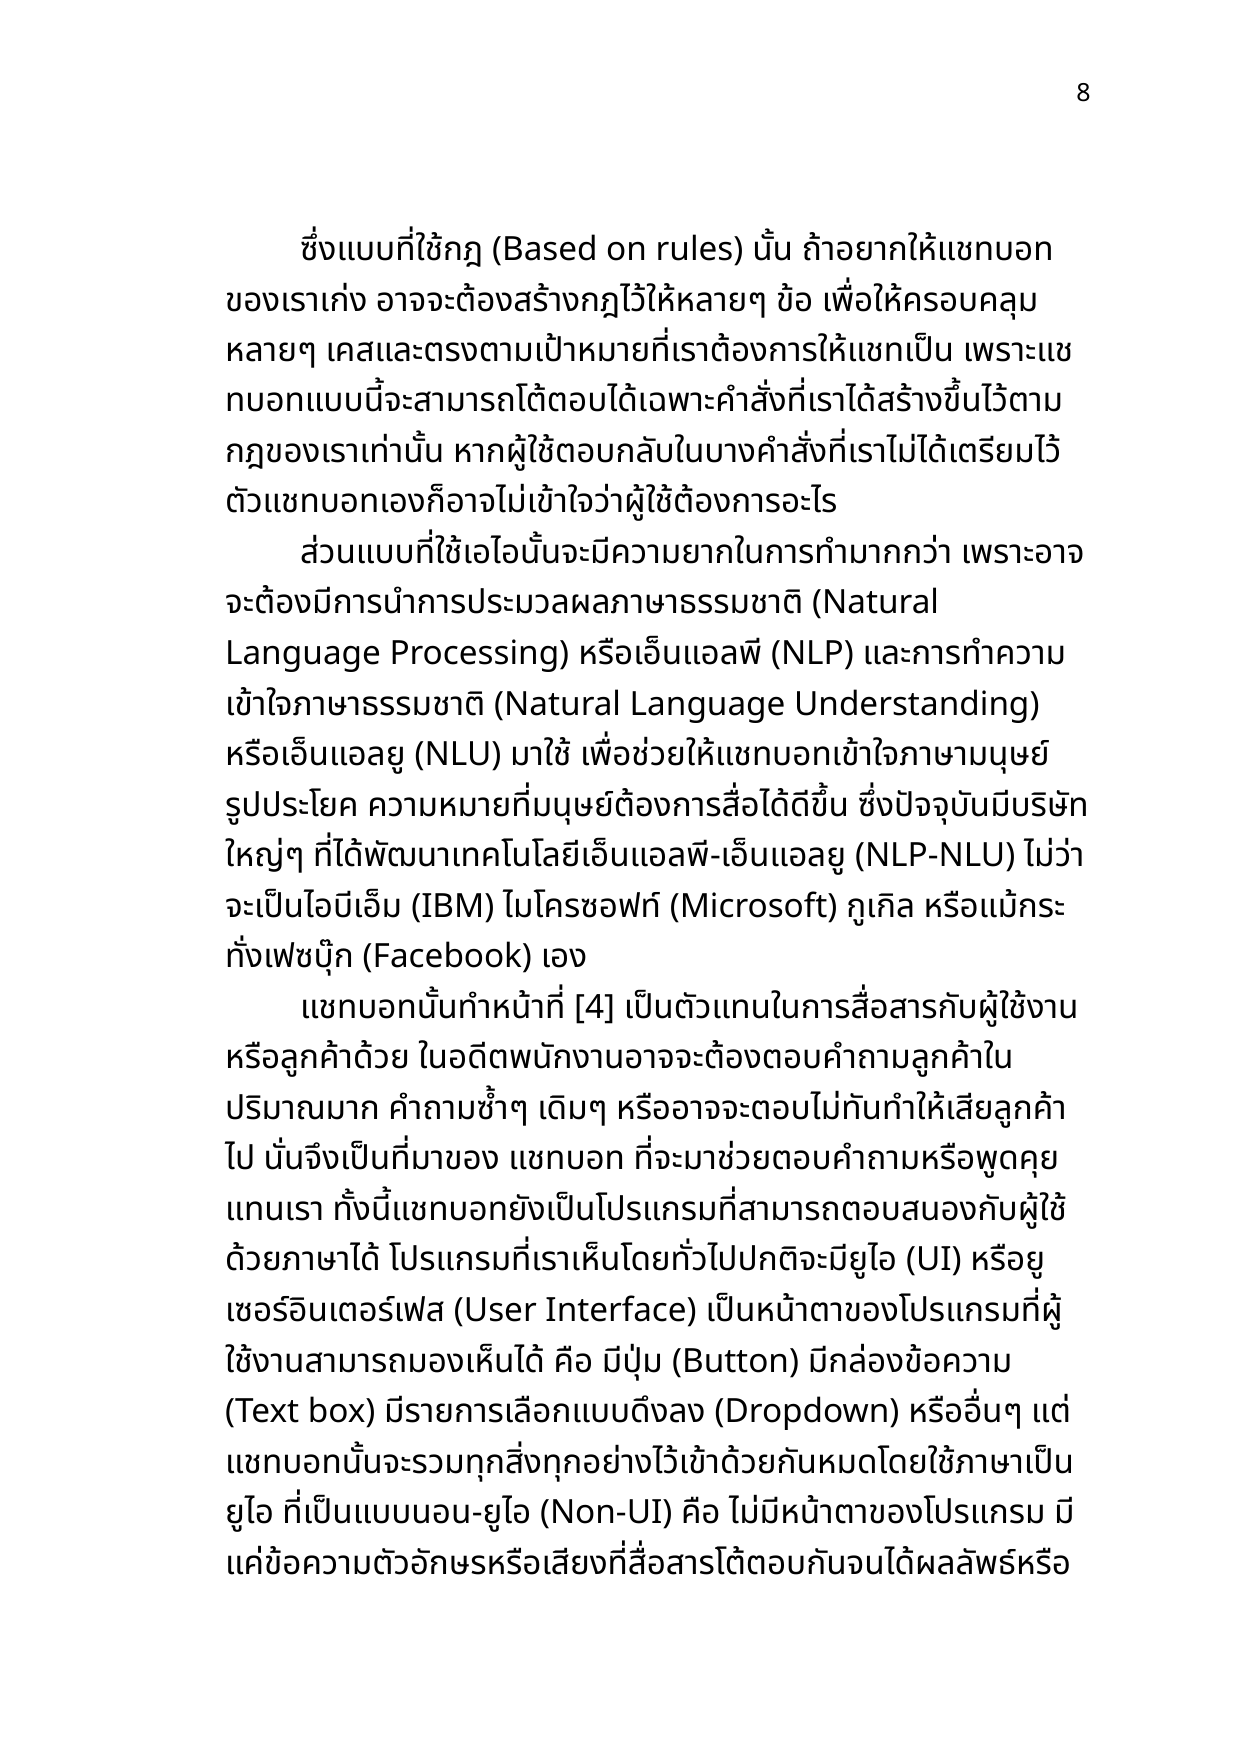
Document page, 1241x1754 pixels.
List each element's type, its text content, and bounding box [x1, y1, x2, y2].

text ส่วนแบบที่ใช้เอไอนั้นจะมีความยากในการทำมากกว่า เพราะอาจจะต้องมีการนำการประมวลผลภาษาธรรมชาติ (Natural Language Processing) หรือเอ็นแอลพี (NLP) และการทำความเข้าใจภาษาธรรมชาติ (Natural Language Understanding) หรือเอ็นแอลยู (NLU) มาใช้ เพื่อช่วยให้แชทบอทเข้าใจภาษามนุษย์ รูปประโยค ความหมายที่มนุษย์ต้องการสื่อได้ดีขึ้น ซึ่งปัจจุบันมีบริษัทใหญ่ๆ ที่ได้พัฒนาเทคโนโลยีเอ็นแอลพี-เอ็นแอลยู (NLP-NLU) ไม่ว่าจะเป็นไอบีเอ็ม (IBM) ไมโครซอฟท์ (Microsoft) กูเกิล หรือแม้กระทั่งเฟซบุ๊ก (Facebook) เอง [225, 528, 1090, 983]
text ซึ่งแบบที่ใช้กฎ (Based on rules) นั้น ถ้าอยากให้แชทบอทของเราเก่ง อาจจะต้องสร้างกฎไว้ให้หลายๆ ข้อ เพื่อให้ครอบคลุมหลายๆ เคสและตรงตามเป้าหมายที่เราต้องการให้แชทเป็น เพราะแชทบอทแบบนี้จะสามารถโต้ตอบได้เฉพาะคำสั่งที่เราได้สร้างขึ้นไว้ตามกฎของเราเท่านั้น หากผู้ใช้ตอบกลับในบางคำสั่งที่เราไม่ได้เตรียมไว้ ตัวแชทบอทเองก็อาจไม่เข้าใจว่าผู้ใช้ต้องการอะไร [225, 225, 1090, 528]
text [225, 983, 1090, 1589]
